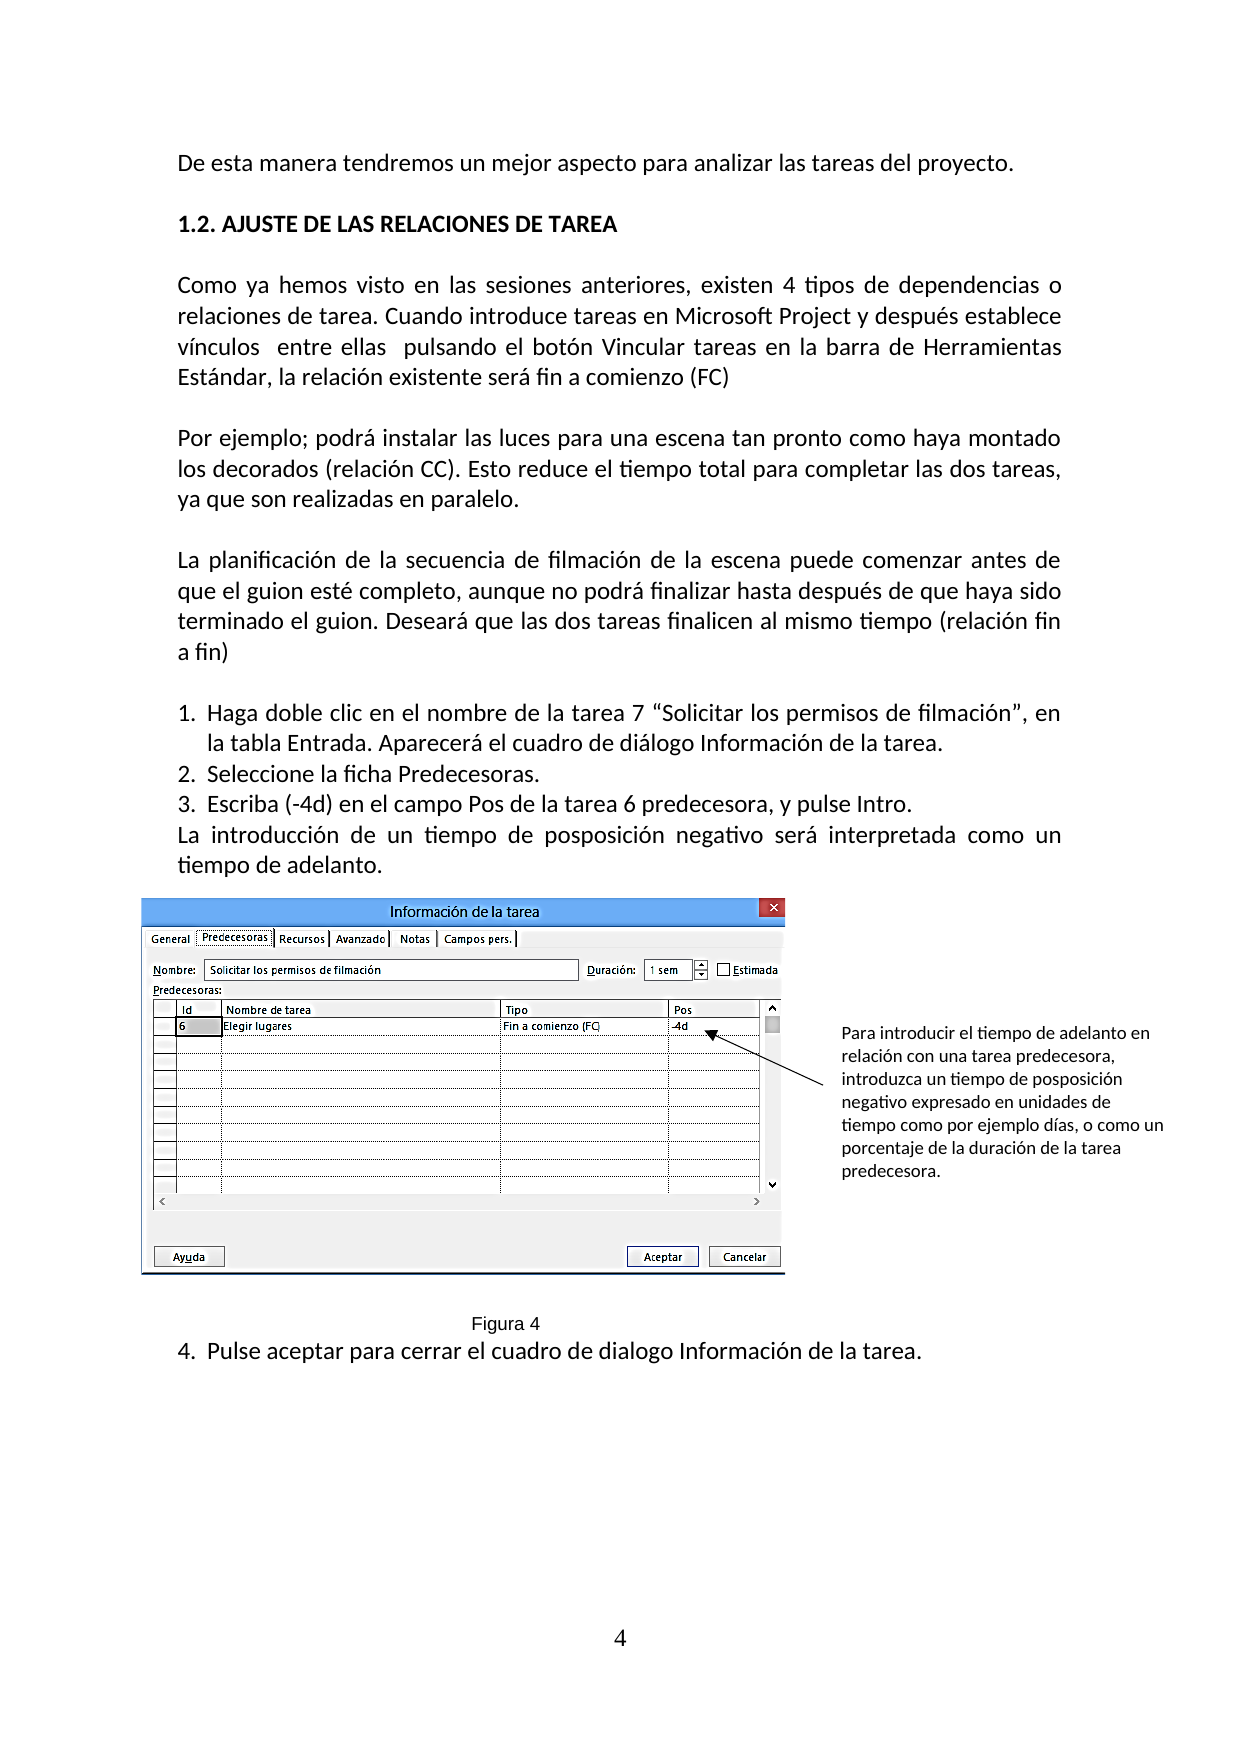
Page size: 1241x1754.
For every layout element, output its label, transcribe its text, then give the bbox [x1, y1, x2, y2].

list Escriba (-4d) en el campo Pos de la tarea 6 predecesora, y pulse Intro. [177, 788, 1063, 819]
list AJUSTE DE LAS RELACIONES DE TAREA [177, 209, 1063, 239]
list Pulse aceptar para cerrar el cuadro de dialogo Información de la tarea. [177, 1305, 1063, 1366]
text La planificación de la secuencia de filmación de la escena puede comenzar antes de que el guion esté completo, aunque no podrá finalizar hasta después de que haya sido terminado el guion. Deseará que las dos tareas finalicen al mismo tiempo (relación fin a fin) [177, 544, 1063, 666]
text Por ejemplo; podrá instalar las luces para una escena tan pronto como haya montado los decorados (relación CC). Esto reduce el tiempo total para completar las dos tareas, ya que son realizadas en paralelo. [177, 422, 1063, 514]
picture [141, 898, 786, 1275]
text La introducción de un tiempo de posposición negativo será interpretada como un tiempo de adelanto. [177, 819, 1063, 880]
text Como ya hemos visto en las sesiones anteriores, existen 4 tipos de dependencias o relaciones de tarea. Cuando introduce tareas en Microsoft Project y después establece vínculos entre ellas pulsando el botón Vincular tareas en la barra de Herramientas Estándar, la relación existente será fin a comienzo (FC) [177, 270, 1063, 392]
list Seleccione la ficha Predecesoras. [177, 758, 1063, 788]
list Haga doble clic en el nombre de la tarea 7 “Solicitar los permisos de filmación”, en la tabla Entrada. Aparecerá el cuadro de diálogo Información de la tarea. [177, 697, 1063, 758]
text De esta manera tendremos un mejor aspecto para analizar las tareas del proyecto. [177, 148, 1063, 178]
